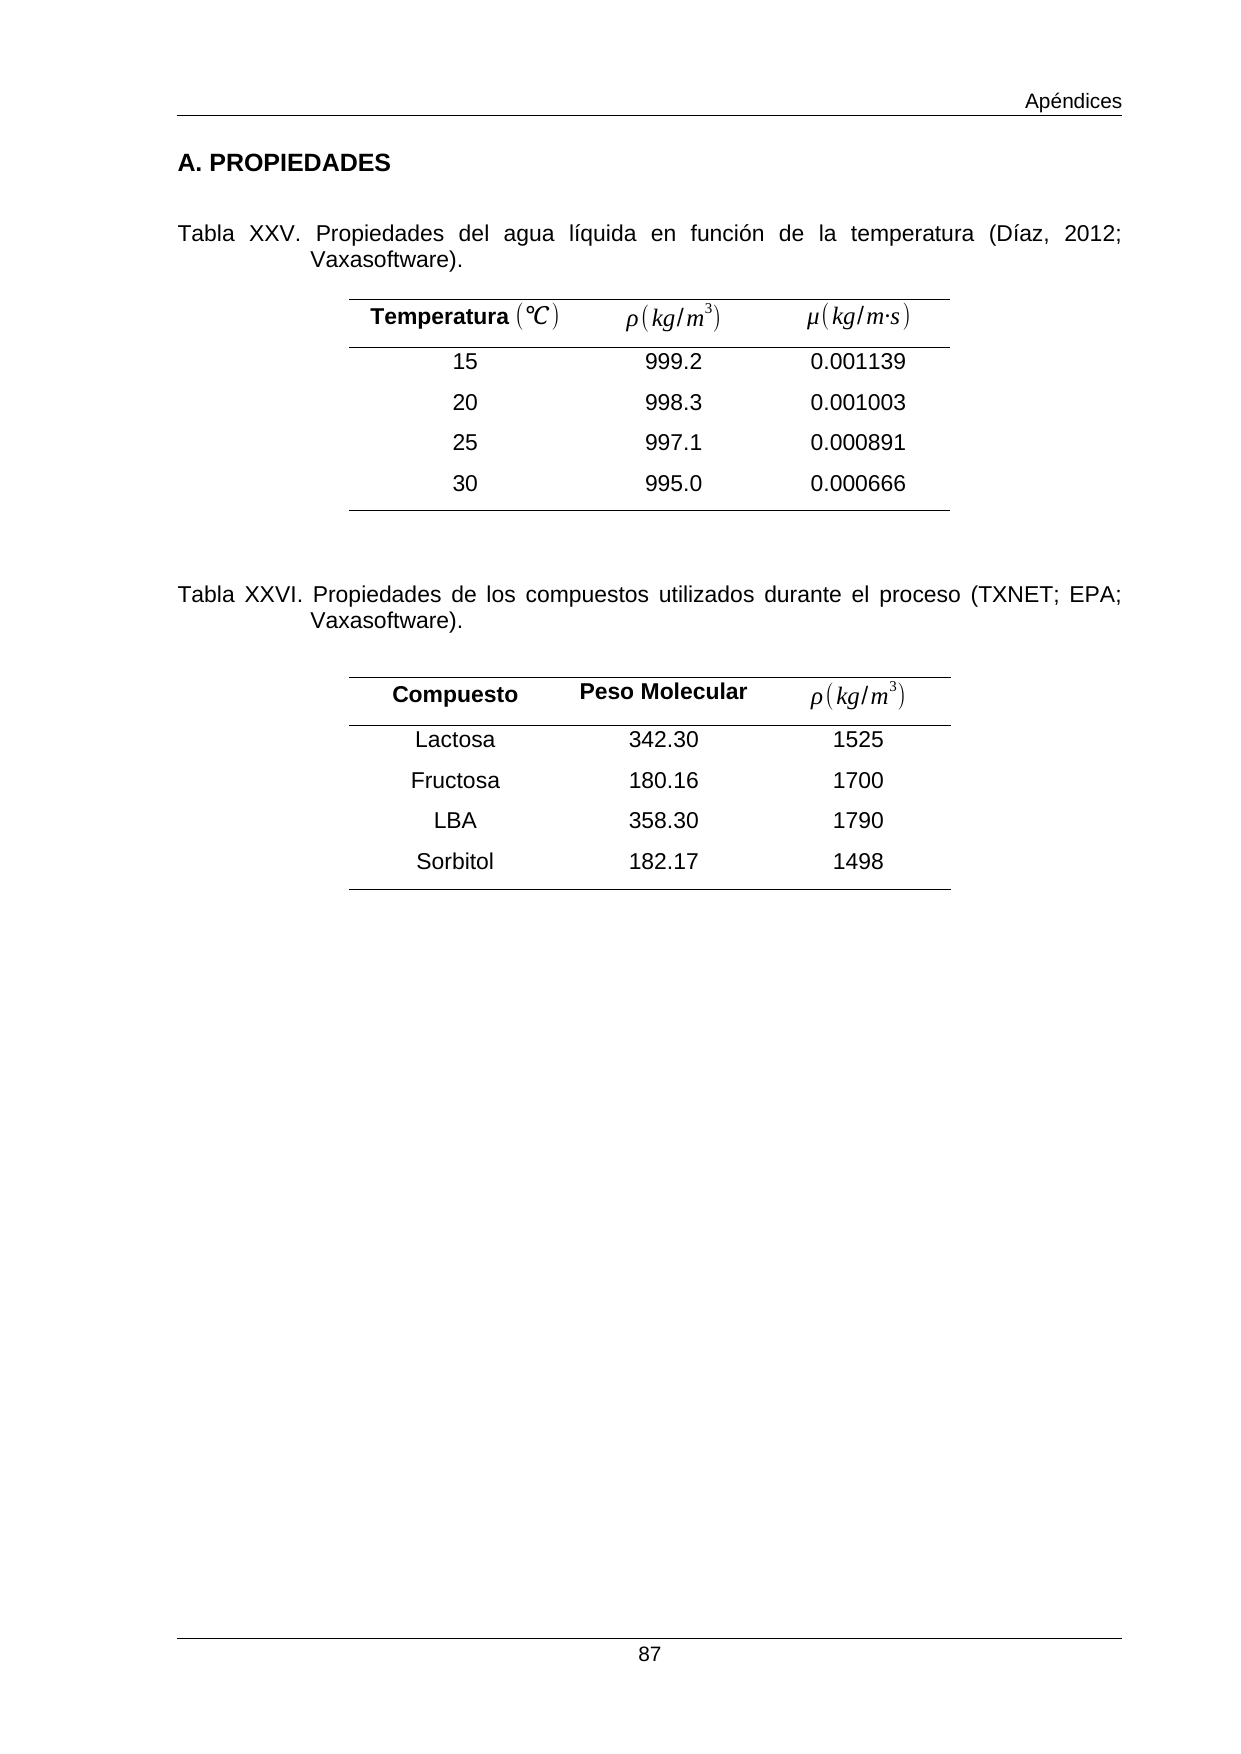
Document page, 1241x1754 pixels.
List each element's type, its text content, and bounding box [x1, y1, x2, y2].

table_cell 999.2 [581, 348, 766, 388]
table_header [581, 300, 766, 347]
table_cell Fructosa [349, 767, 561, 807]
table_cell 998.3 [581, 389, 766, 429]
table_header Peso Molecular [561, 678, 765, 725]
table_cell 180.16 [561, 767, 765, 807]
table_cell 30 [349, 470, 581, 510]
table_cell LBA [349, 807, 561, 848]
table_cell 1525 [765, 726, 951, 767]
table_cell 1700 [765, 767, 951, 807]
table_cell 0.001003 [766, 389, 950, 429]
table_cell 25 [349, 429, 581, 470]
table_header [766, 300, 950, 347]
text Tabla XXVI. Propiedades de los compuestos utilizados durante el proceso (TXNET; EPA; Vaxasoftware). [177, 581, 1122, 634]
table_cell 15 [349, 348, 581, 388]
table_cell 0.001139 [766, 348, 950, 388]
table_cell 997.1 [581, 429, 766, 470]
table_cell Sorbitol [349, 848, 561, 888]
table_cell 995.0 [581, 470, 766, 510]
table_header Compuesto [349, 678, 561, 725]
table_cell 0.000666 [766, 470, 950, 510]
table_cell 1790 [765, 807, 951, 848]
table_cell Lactosa [349, 726, 561, 767]
table_cell 342.30 [561, 726, 765, 767]
table_header Temperatura [349, 300, 581, 347]
table_cell 1498 [765, 848, 951, 888]
text Tabla XXV. Propiedades del agua líquida en función de la temperatura (Díaz, 2012; Vaxasoftware). [177, 219, 1122, 272]
table_cell 358.30 [561, 807, 765, 848]
table_header [765, 678, 951, 725]
table_cell 182.17 [561, 848, 765, 888]
table_cell 20 [349, 389, 581, 429]
text A. PROPIEDADES [177, 148, 1122, 176]
table_cell 0.000891 [766, 429, 950, 470]
